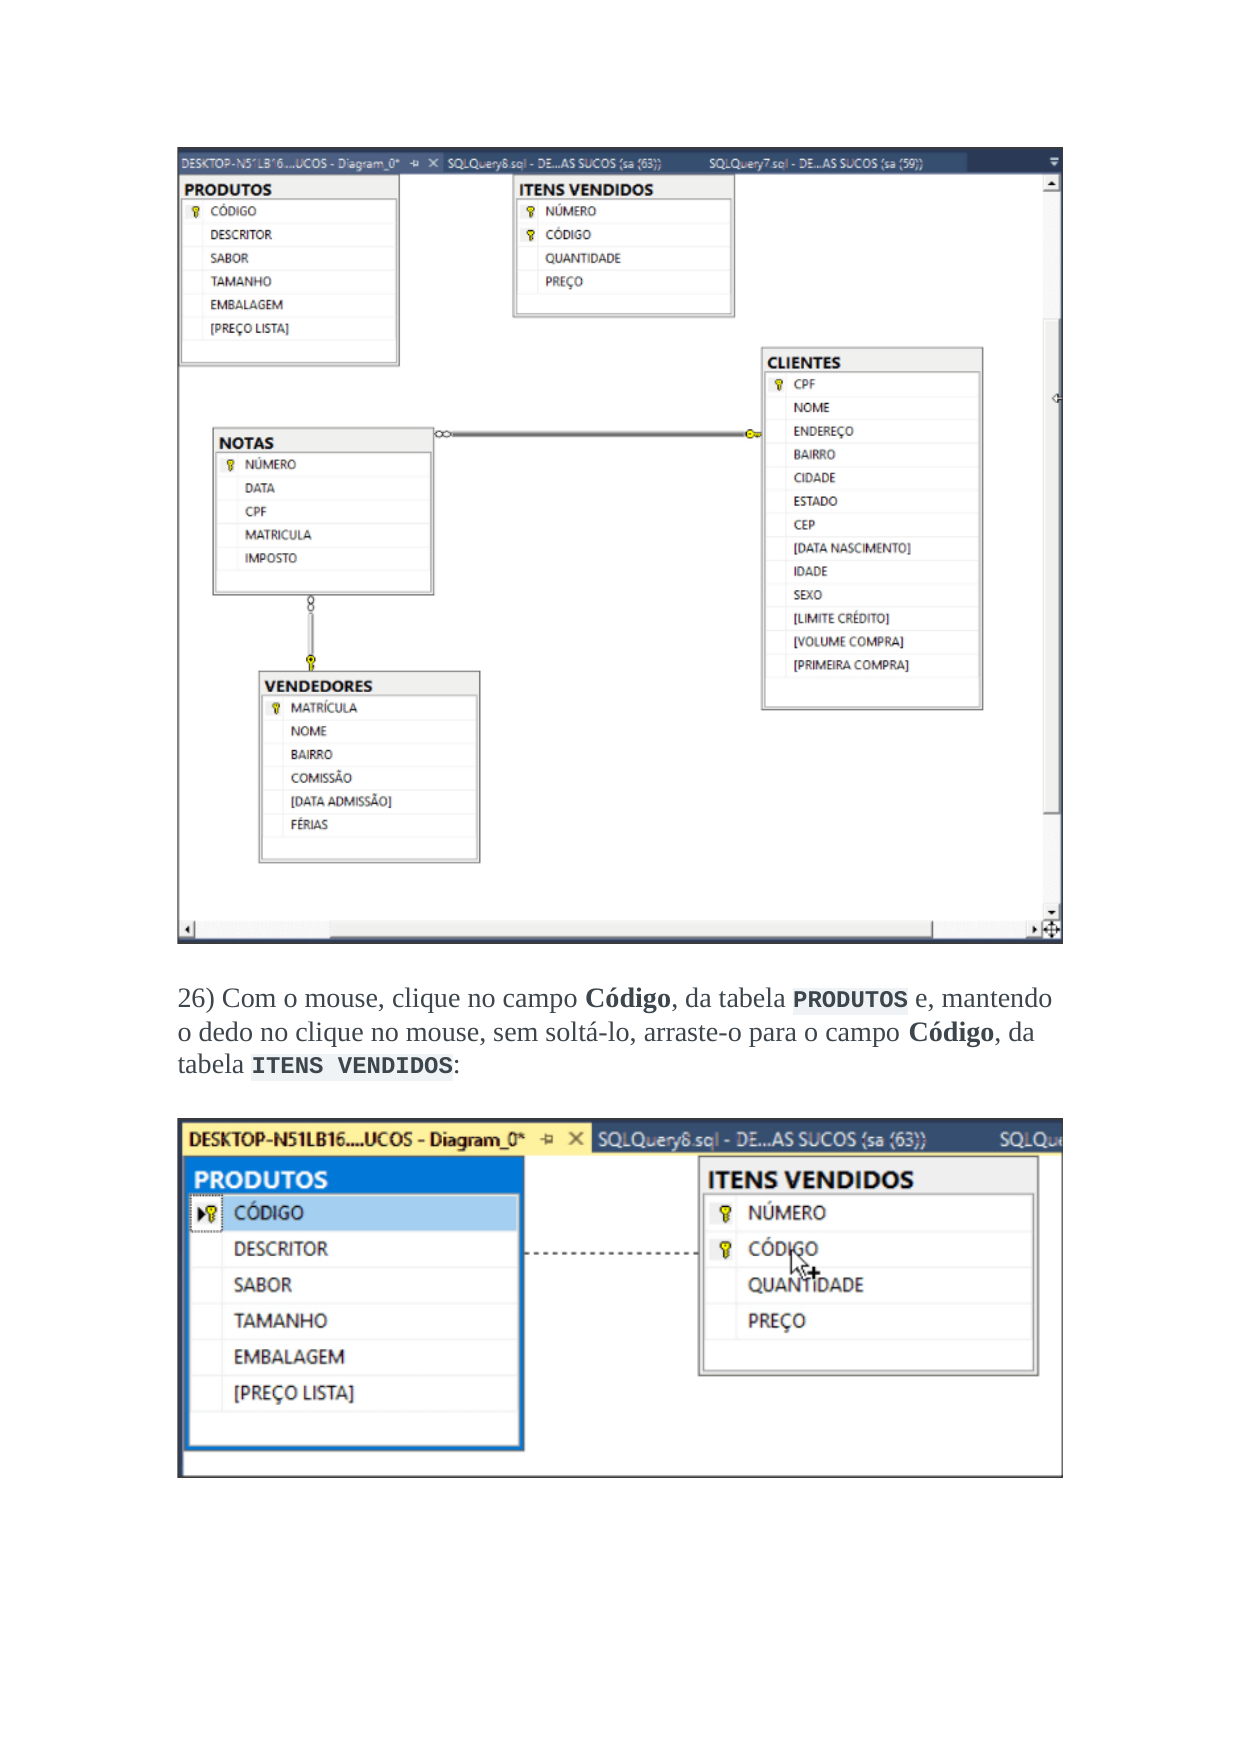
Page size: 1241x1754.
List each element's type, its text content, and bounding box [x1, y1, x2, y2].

text 26) Com o mouse, clique no campo Código, da tabela PRODUTOS e, mantendo o dedo no clique no mouse, sem soltá-lo, arraste-o para o campo Código, da tabela ITENS VENDIDOS: [177, 981, 1063, 1081]
picture [177, 147, 1063, 944]
picture [177, 1118, 1063, 1478]
